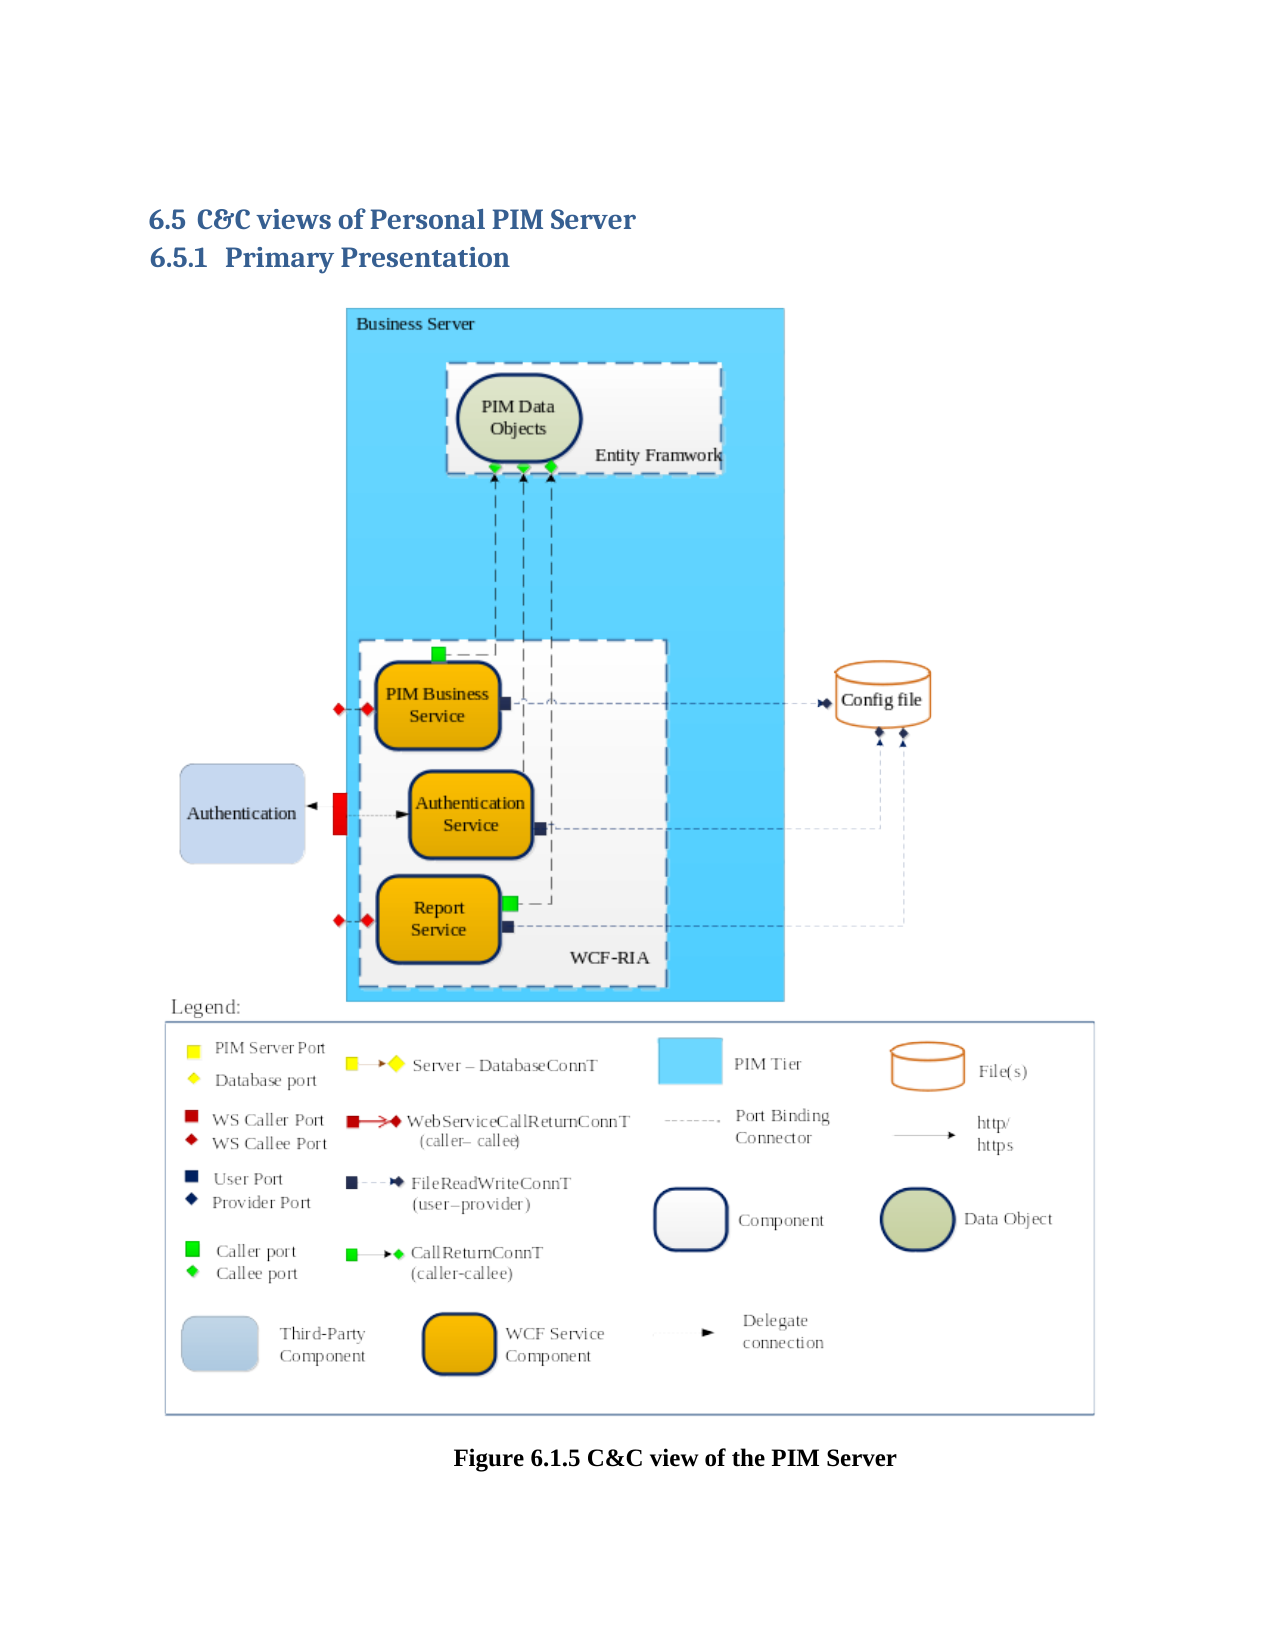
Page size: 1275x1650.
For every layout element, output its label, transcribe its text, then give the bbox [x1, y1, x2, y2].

text Figure 6.1.5 C&C view of the PIM Server [150, 1443, 1125, 1472]
subtitle C&C views of Personal PIM Server [148, 203, 1125, 237]
subtitle Primary Presentation [150, 242, 1125, 275]
